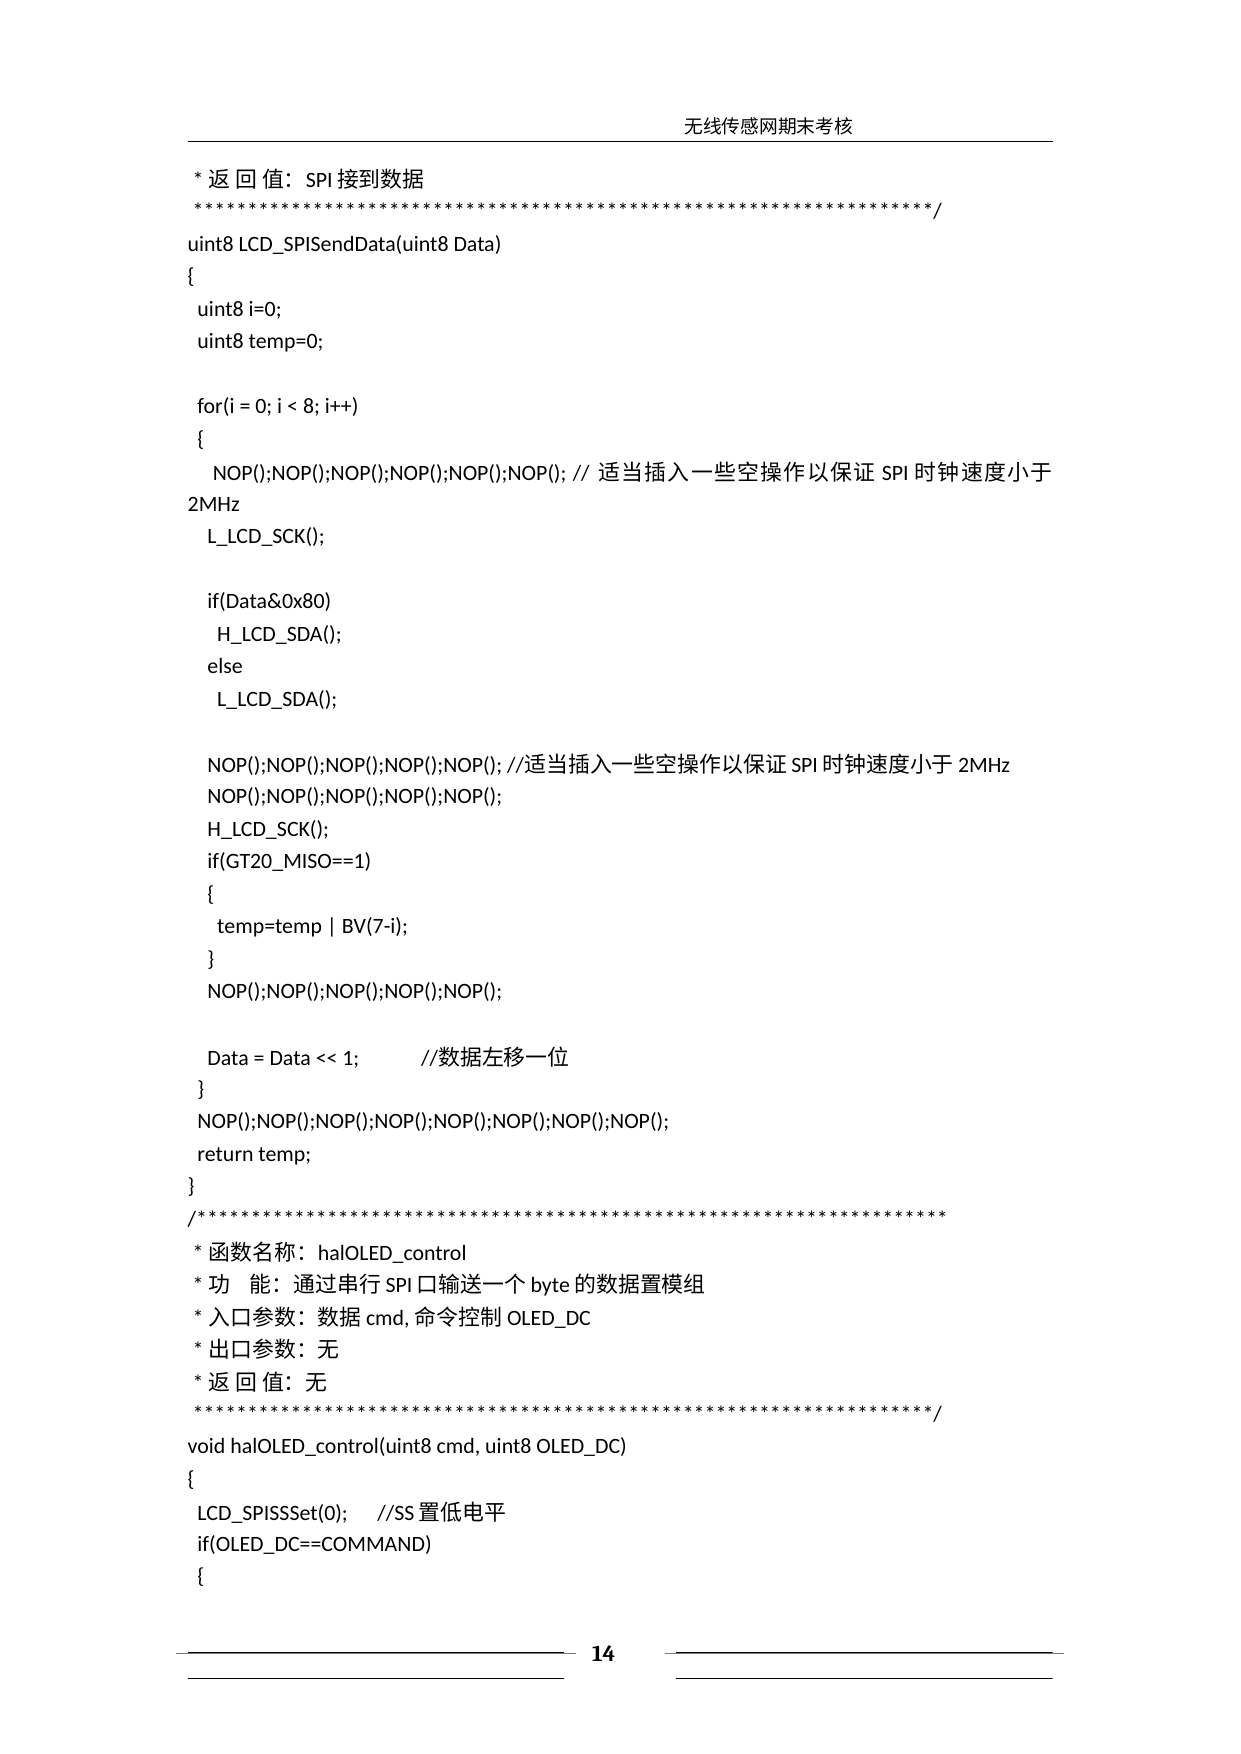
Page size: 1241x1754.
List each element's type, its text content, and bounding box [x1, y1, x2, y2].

list * 函数名称：halOLED_control [187, 1234, 1053, 1267]
list { [187, 1462, 1053, 1494]
list H_LCD_SDA(); [187, 617, 1053, 649]
list } [187, 1072, 1053, 1104]
list ********************************************************************/ [187, 1397, 1053, 1429]
list { [187, 259, 1053, 292]
list { [187, 1559, 1053, 1592]
list if(Data&0x80) [187, 584, 1053, 617]
list if(OLED_DC==COMMAND) [187, 1527, 1053, 1559]
list * 返 回 值：无 [187, 1364, 1053, 1397]
list * 功 能：通过串行SPI口输送一个byte的数据置模组 [187, 1267, 1053, 1299]
list void halOLED_control(uint8 cmd, uint8 OLED_DC) [187, 1429, 1053, 1462]
list temp=temp | BV(7-i); [187, 909, 1053, 942]
list { [187, 877, 1053, 909]
list if(GT20_MISO==1) [187, 844, 1053, 877]
list NOP();NOP();NOP();NOP();NOP(); //适当插入一些空操作以保证SPI时钟速度小于2MHz [187, 747, 1053, 779]
list NOP();NOP();NOP();NOP();NOP();NOP(); // 适当插入一些空操作以保证SPI时钟速度小于2MHz [187, 454, 1053, 519]
list LCD_SPISSSet(0); //SS置低电平 [187, 1494, 1053, 1527]
list H_LCD_SCK(); [187, 812, 1053, 844]
list Data = Data << 1; //数据左移一位 [187, 1039, 1053, 1072]
list uint8 i=0; [187, 292, 1053, 324]
list L_LCD_SCK(); [187, 519, 1053, 552]
list NOP();NOP();NOP();NOP();NOP(); [187, 779, 1053, 812]
list * 入口参数：数据cmd, 命令控制 OLED_DC [187, 1299, 1053, 1332]
list } [187, 1169, 1053, 1202]
list * 出口参数：无 [187, 1332, 1053, 1364]
list NOP();NOP();NOP();NOP();NOP(); [187, 974, 1053, 1007]
list else [187, 649, 1053, 682]
list * 返 回 值：SPI接到数据 [187, 162, 1053, 194]
list } [187, 942, 1053, 974]
list for(i = 0; i < 8; i++) [187, 389, 1053, 422]
list L_LCD_SDA(); [187, 682, 1053, 714]
list uint8 temp=0; [187, 324, 1053, 357]
list uint8 LCD_SPISendData(uint8 Data) [187, 227, 1053, 259]
list ********************************************************************/ [187, 194, 1053, 227]
list return temp; [187, 1137, 1053, 1169]
list NOP();NOP();NOP();NOP();NOP();NOP();NOP();NOP(); [187, 1104, 1053, 1137]
list /********************************************************************* [187, 1202, 1053, 1234]
list { [187, 422, 1053, 454]
